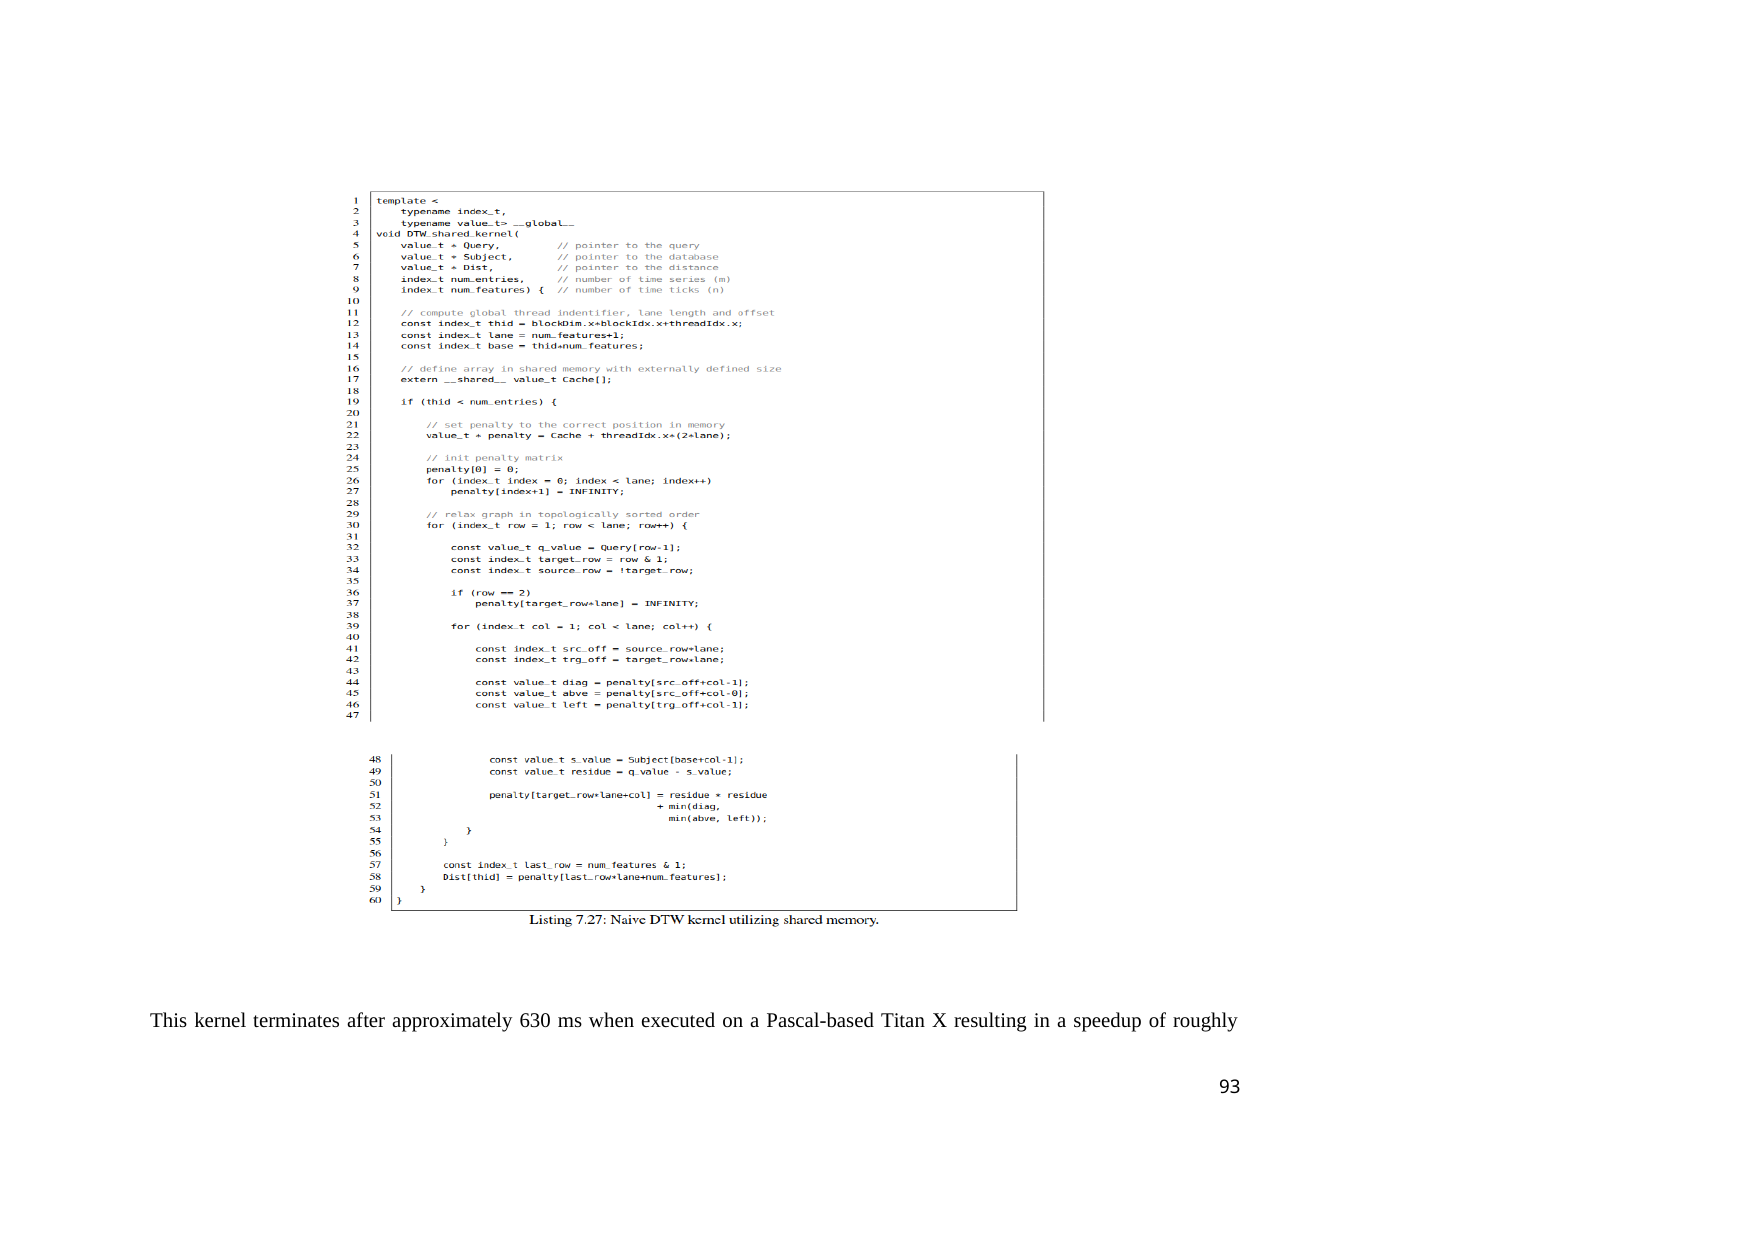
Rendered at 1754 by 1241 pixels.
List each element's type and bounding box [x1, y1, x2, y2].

text [150, 1007, 1240, 1032]
